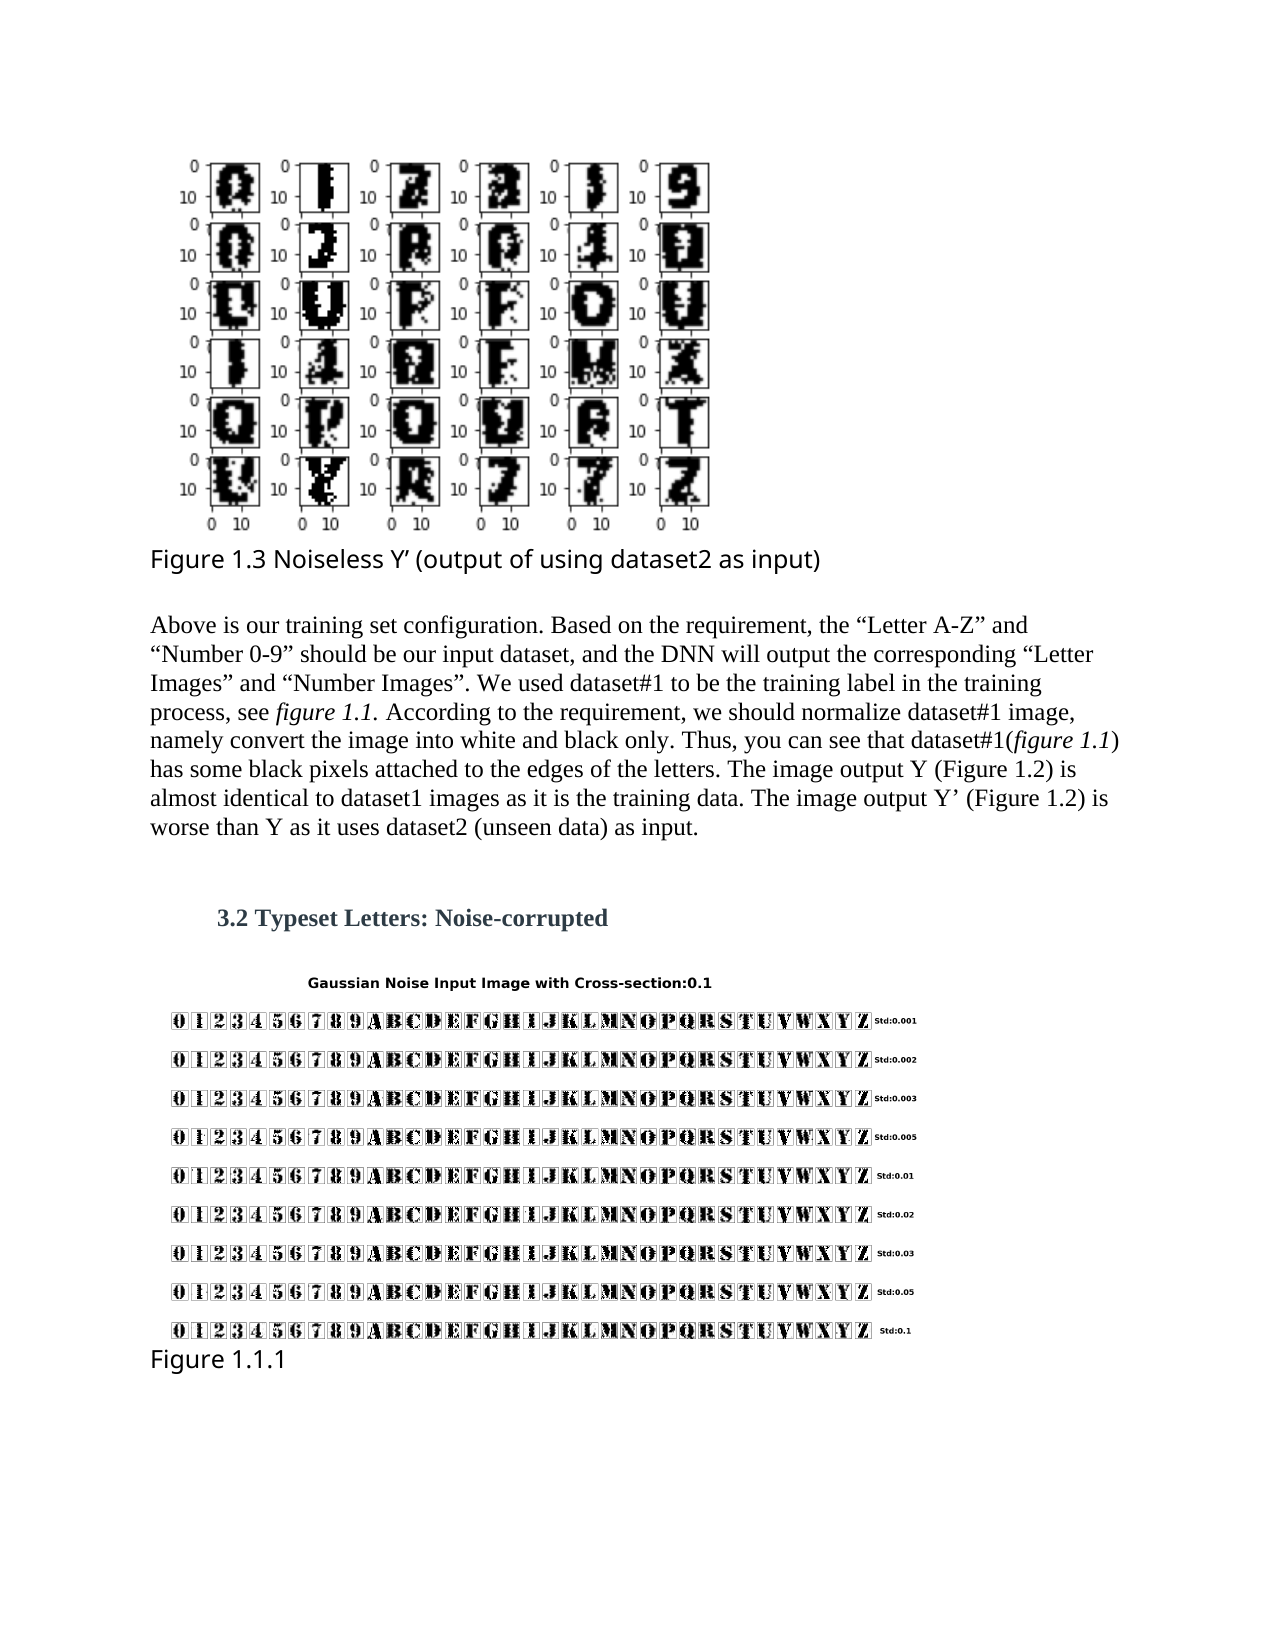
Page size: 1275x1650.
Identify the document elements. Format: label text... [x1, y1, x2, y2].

text Figure 1.1.1 [150, 1341, 1125, 1376]
title Typeset Letters: Noise-corrupted [217, 903, 1125, 932]
text Figure 1.3 Noiseless Y’ (output of using dataset2 as input) [150, 542, 1125, 576]
text Above is our training set configuration. Based on the requirement, the “Letter A-Z” and “Number 0-9” should be our input dataset, and the DNN will output the corresponding “Letter Images” and “Number Images”. We used dataset#1 to be the training label in the training process, see figure 1.1. According to the requirement, we should normalize dataset#1 image, namely convert the image into white and black only. Thus, you can see that dataset#1(figure 1.1) has some black pixels attached to the edges of the letters. The image output Y (Figure 1.2) is almost identical to dataset1 images as it is the training data. The image output Y’ (Figure 1.2) is worse than Y as it uses dataset2 (unseen data) as input. [150, 610, 1125, 840]
